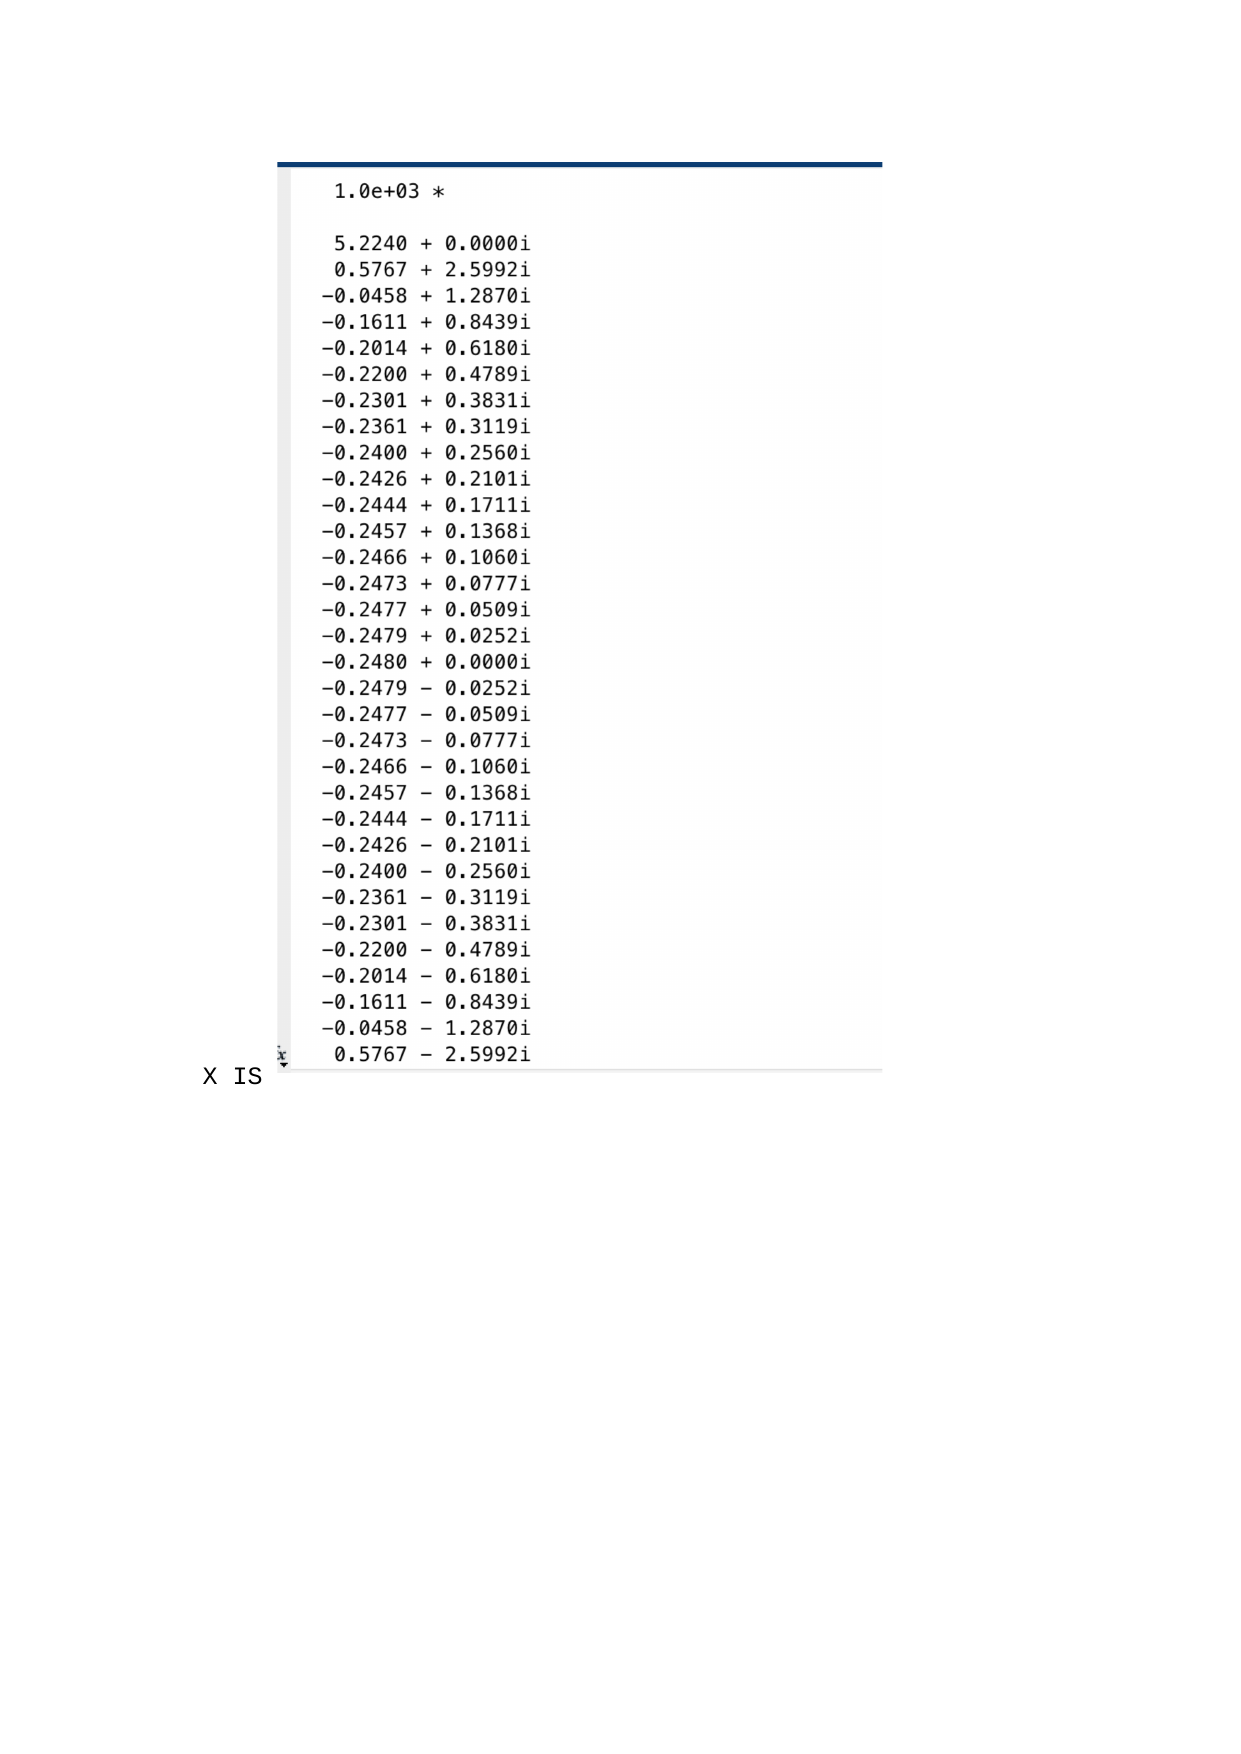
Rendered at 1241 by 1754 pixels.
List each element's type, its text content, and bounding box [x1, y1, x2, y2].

picture [277, 162, 883, 1073]
